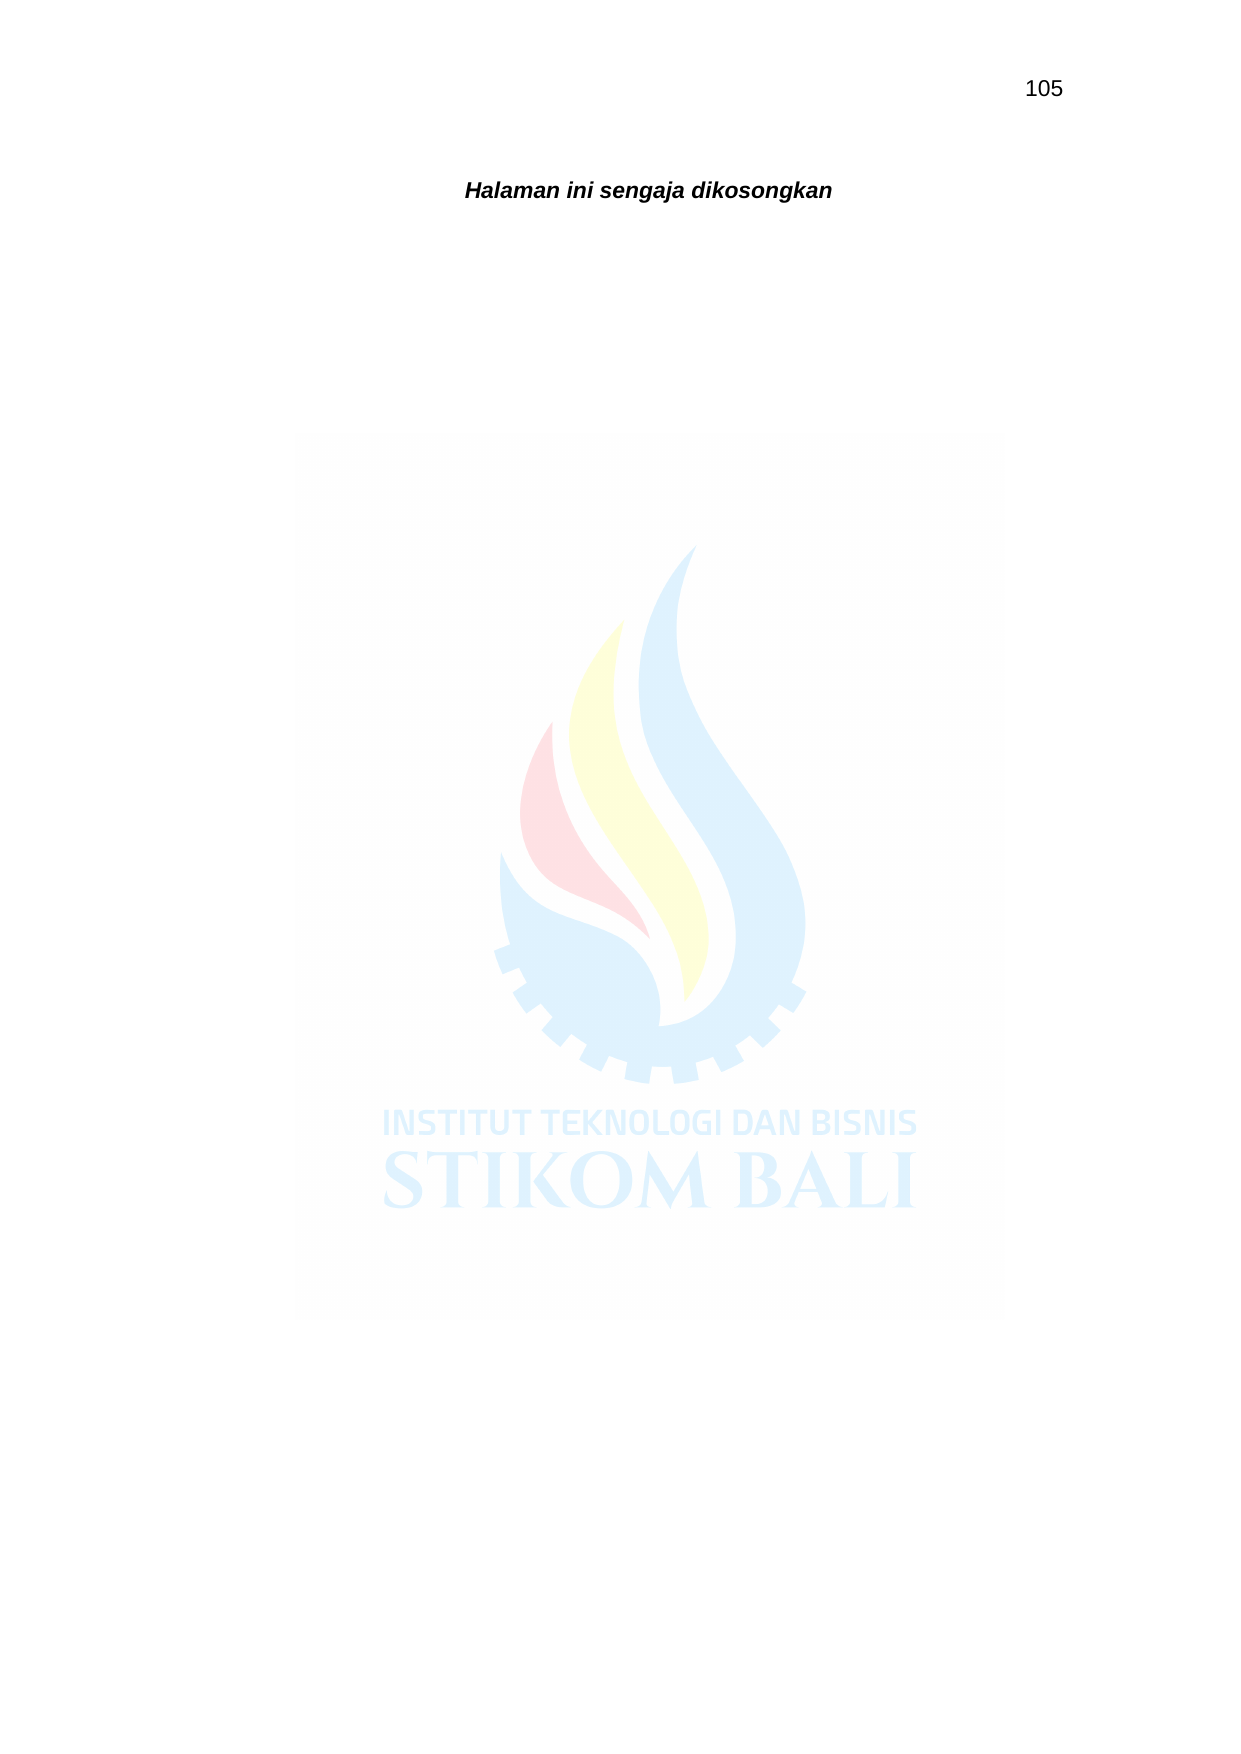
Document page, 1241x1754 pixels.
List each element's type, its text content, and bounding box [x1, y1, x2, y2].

text Halaman ini sengaja dikosongkan [236, 177, 1063, 203]
